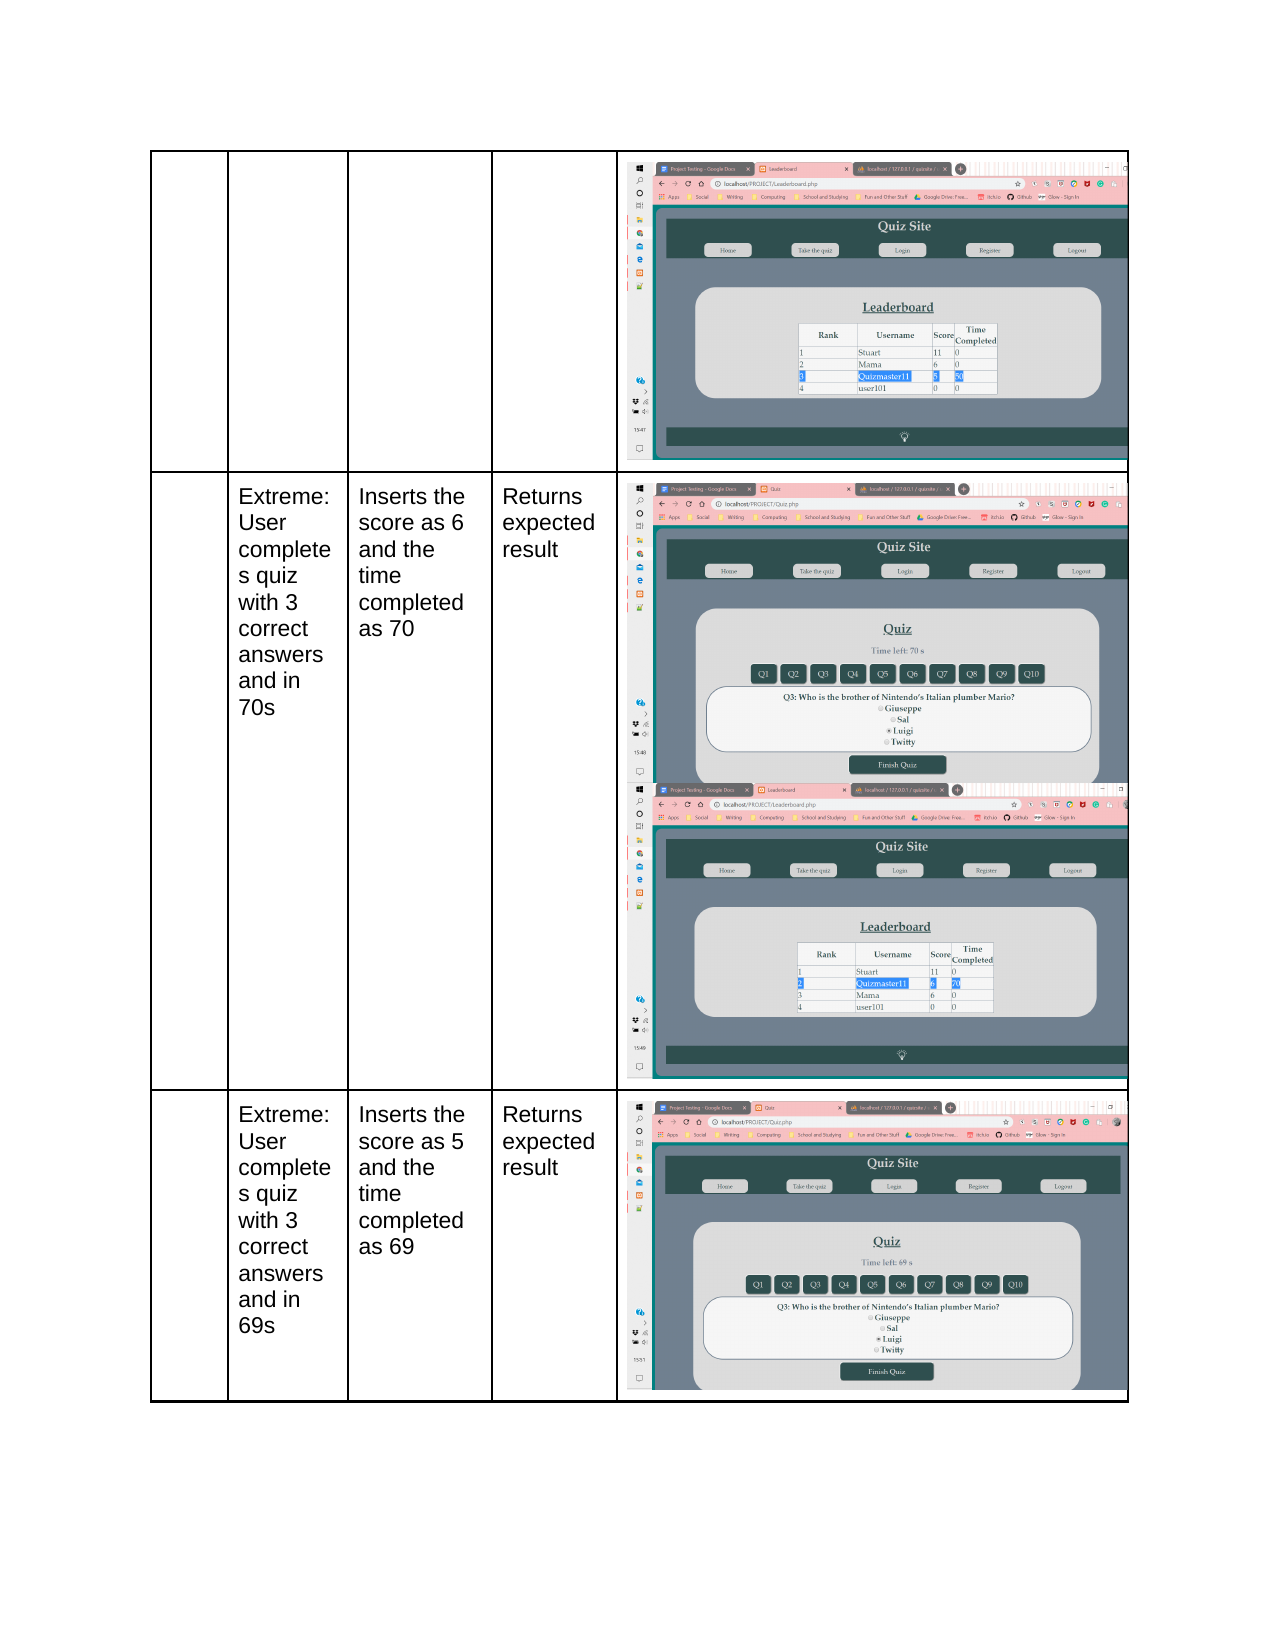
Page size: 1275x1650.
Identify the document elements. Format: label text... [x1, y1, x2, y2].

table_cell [493, 1091, 616, 1400]
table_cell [152, 152, 227, 471]
table_cell [152, 473, 227, 1089]
table_cell [618, 1091, 1127, 1400]
picture [627, 1101, 1128, 1390]
table_cell Extreme: User completes quiz with 3 correct answers and in 70s [229, 473, 347, 1089]
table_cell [493, 152, 616, 471]
picture [627, 483, 1128, 1079]
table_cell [229, 152, 347, 471]
table_cell [618, 473, 1127, 1089]
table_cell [229, 1091, 347, 1400]
table_cell Inserts the score as 6 and the time completed as 70 [349, 473, 491, 1089]
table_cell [349, 152, 491, 471]
table_cell Returns expected result [493, 473, 616, 1089]
picture [627, 162, 1128, 460]
table_cell [152, 1091, 227, 1400]
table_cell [349, 1091, 491, 1400]
table_cell [618, 152, 1127, 471]
